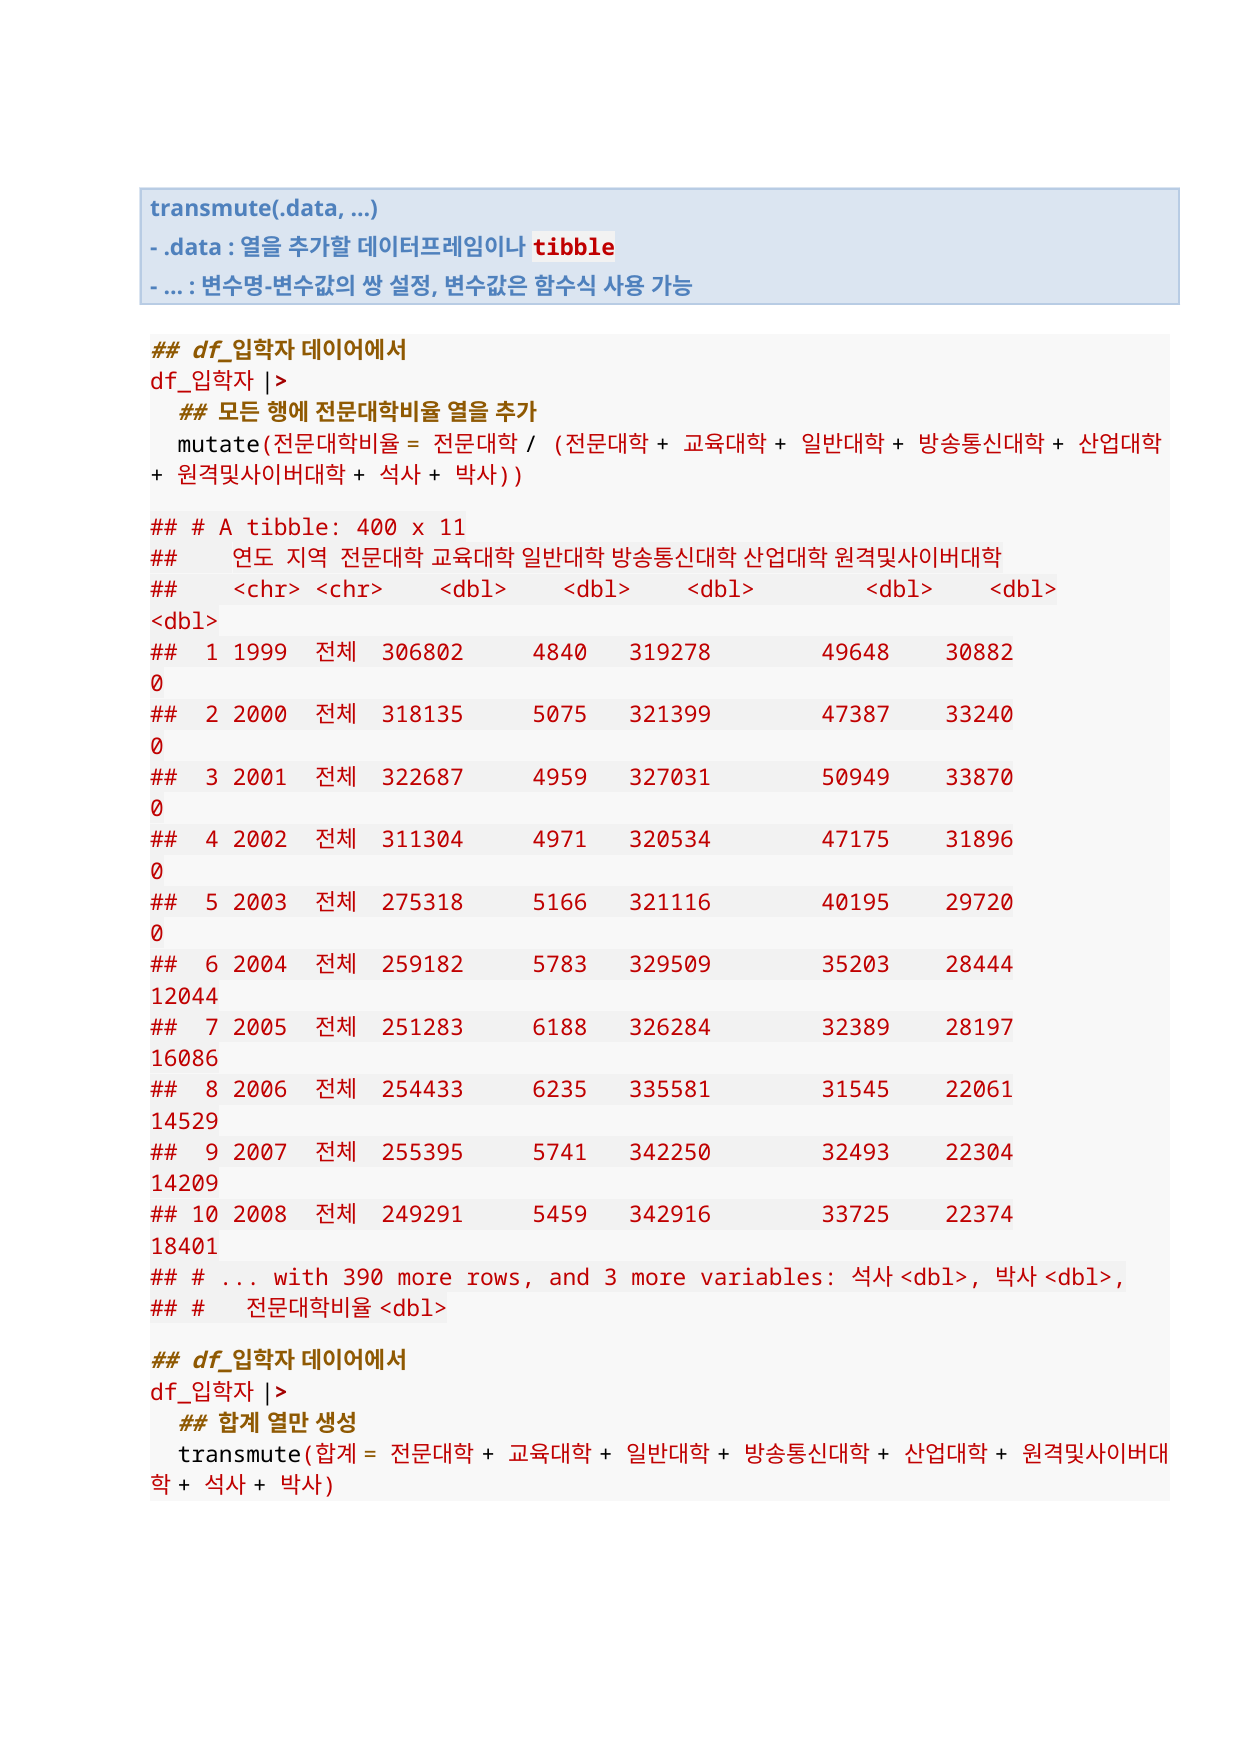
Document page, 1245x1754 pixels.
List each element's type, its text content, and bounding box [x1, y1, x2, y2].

text ## df_입학자 데이어에서 df_입학자 |> ## 합계 열만 생성 transmute(합계 = 전문대학 + 교육대학 + 일반대학 + 방송통신대학 + 산업대학 + 원격및사이버대학 + 석사 + 박사) [288, 1344, 1170, 1501]
text ## # A tibble: 400 x 11 ## 연도 지역 전문대학 교육대학 일반대학 방송통신대학 산업대학 원격및사이버대학 ## <chr> <chr> <dbl> <dbl> <dbl> <dbl> <dbl> <dbl> ## 1 1999 전체 306802 4840 319278 49648 30882 0 ## 2 2000 전체 318135 5075 321399 47387 33240 0 ## 3 2001 전체 322687 4959 327031 50949 33870 0 ## 4 2002 전체 311304 4971 320534 47175 31896 0 ## 5 2003 전체 275318 5166 321116 40195 29720 0 ## 6 2004 전체 259182 5783 329509 35203 28444 12044 ## 7 2005 전체 251283 6188 326284 32389 28197 16086 ## 8 2006 전체 254433 6235 335581 31545 22061 14529 ## 9 2007 전체 255395 5741 342250 32493 22304 14209 ## 10 2008 전체 249291 5459 342916 33725 22374 18401 ## # ... with 390 more rows, and 3 more variables: 석사 <dbl>, 박사 <dbl>, ## # 전문대학비율 <dbl> [150, 511, 1170, 1323]
text ## df_입학자 데이어에서 df_입학자 |> ## 모든 행에 전문대학비율 열을 추가 mutate(전문대학비율 = 전문대학 / (전문대학 + 교육대학 + 일반대학 + 방송통신대학 + 산업대학 + 원격및사이버대학 + 석사 + 박사)) [288, 334, 1170, 490]
text transmute(.data, …) - .data : 열을 추가할 데이터프레임이나 tibble - … : 변수명-변수값의 쌍 설정, 변수값은 함수식 사용 가능 [142, 190, 1178, 303]
